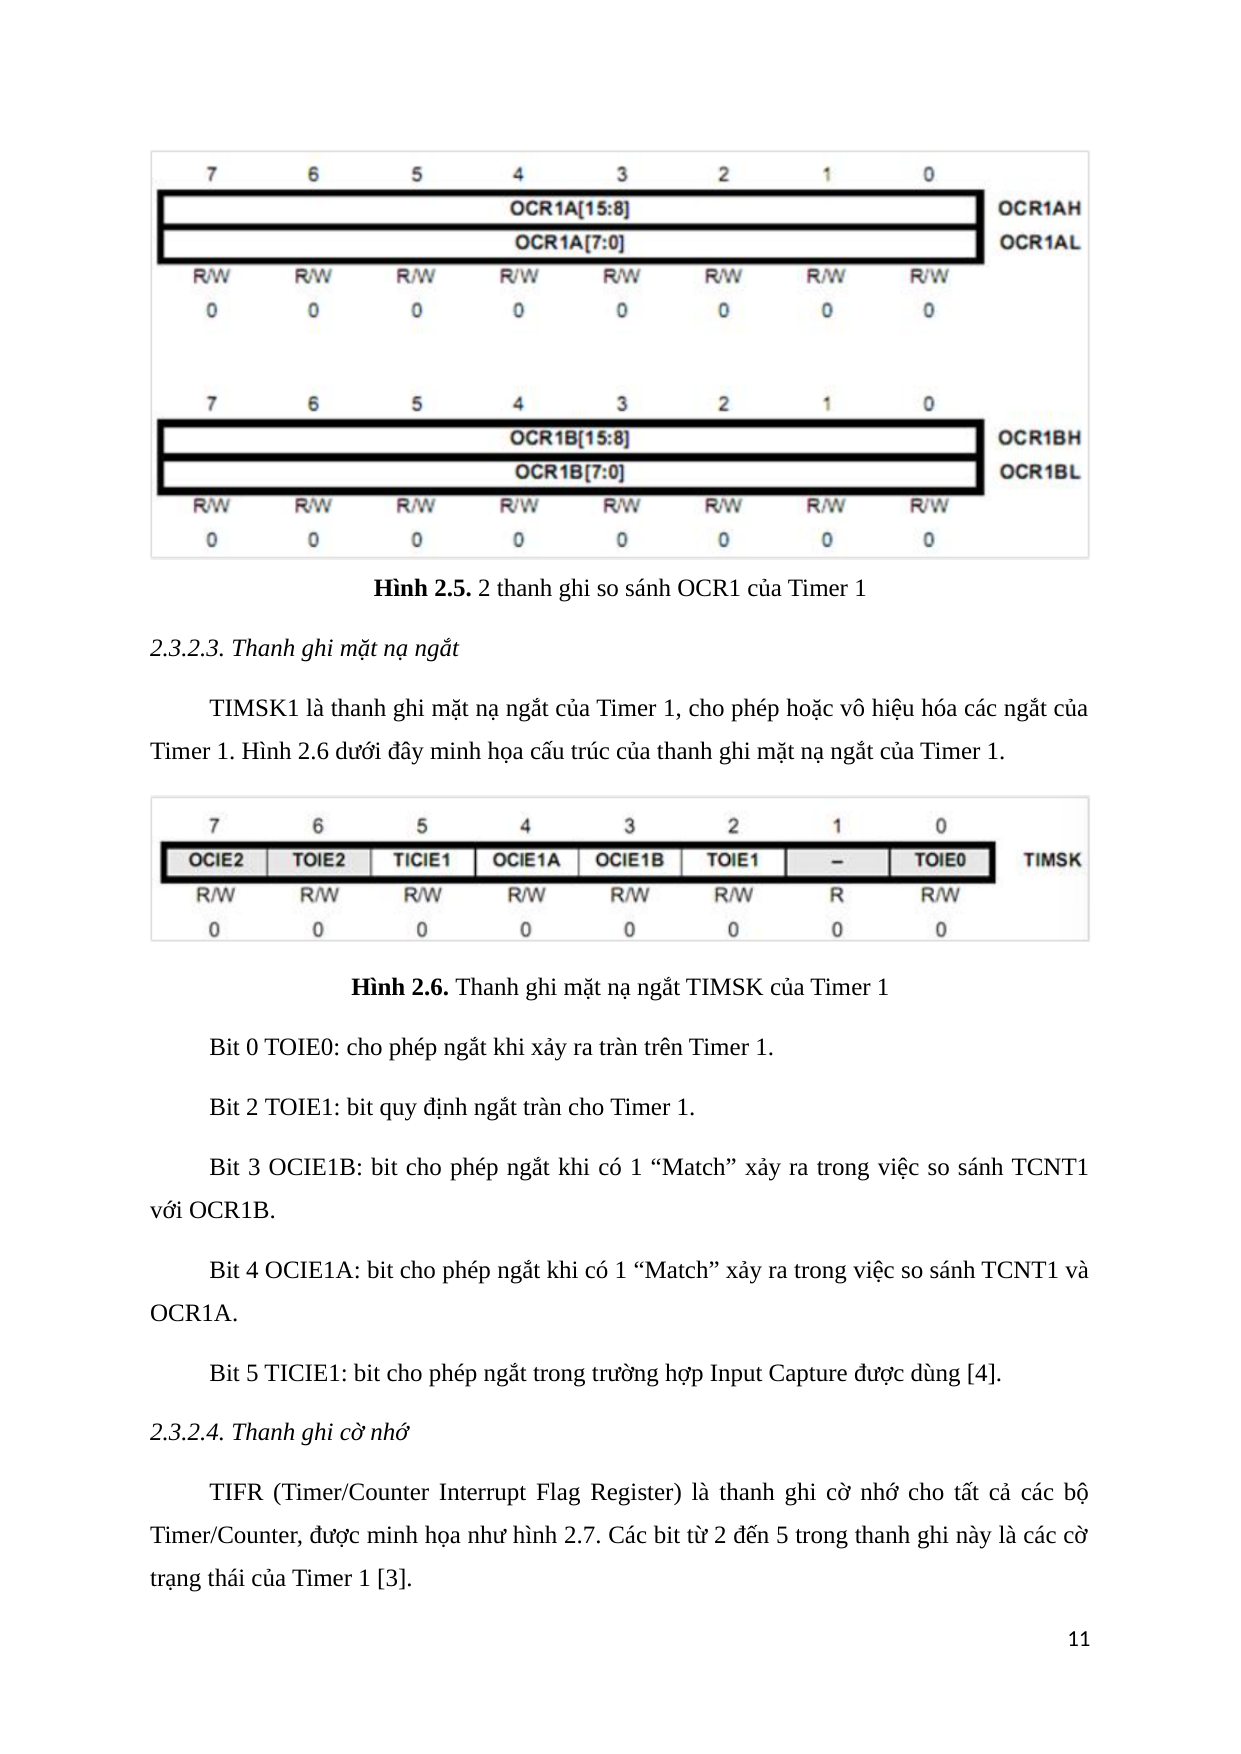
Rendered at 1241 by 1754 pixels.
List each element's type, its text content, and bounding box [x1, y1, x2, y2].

text TIMSK1 là thanh ghi mặt nạ ngắt của Timer 1, cho phép hoặc vô hiệu hóa các ngắt của Timer 1. Hình 2.6 dưới đây minh họa cấu trúc của thanh ghi mặt nạ ngắt của Timer 1. [150, 693, 1090, 765]
picture [150, 150, 1091, 560]
text TIFR (Timer/Counter Interrupt Flag Register) là thanh ghi cờ nhớ cho tất cả các bộ Timer/Counter, được minh họa như hình 2.7. Các bit từ 2 đến 5 trong thanh ghi này là các cờ trạng thái của Timer 1 [3]. [150, 1477, 1090, 1592]
text Bit 4 OCIE1A: bit cho phép ngắt khi có 1 “Match” xảy ra trong việc so sánh TCNT1 và OCR1A. [150, 1255, 1090, 1327]
text Bit 0 TOIE0: cho phép ngắt khi xảy ra tràn trên Timer 1. [150, 1032, 1090, 1061]
picture [150, 795, 1091, 942]
text 2.3.2.3. Thanh ghi mặt nạ ngắt [150, 633, 1090, 662]
text Bit 3 OCIE1B: bit cho phép ngắt khi có 1 “Match” xảy ra trong việc so sánh TCNT1 với OCR1B. [150, 1152, 1090, 1224]
text Bit 2 TOIE1: bit quy định ngắt tràn cho Timer 1. [150, 1092, 1090, 1121]
text 2.3.2.4. Thanh ghi cờ nhớ [150, 1417, 1090, 1446]
text Hình 2.5. 2 thanh ghi so sánh OCR1 của Timer 1 [150, 573, 1090, 602]
text Bit 5 TICIE1: bit cho phép ngắt trong trường hợp Input Capture được dùng [4]. [150, 1358, 1090, 1386]
text Hình 2.6. Thanh ghi mặt nạ ngắt TIMSK của Timer 1 [150, 972, 1090, 1001]
